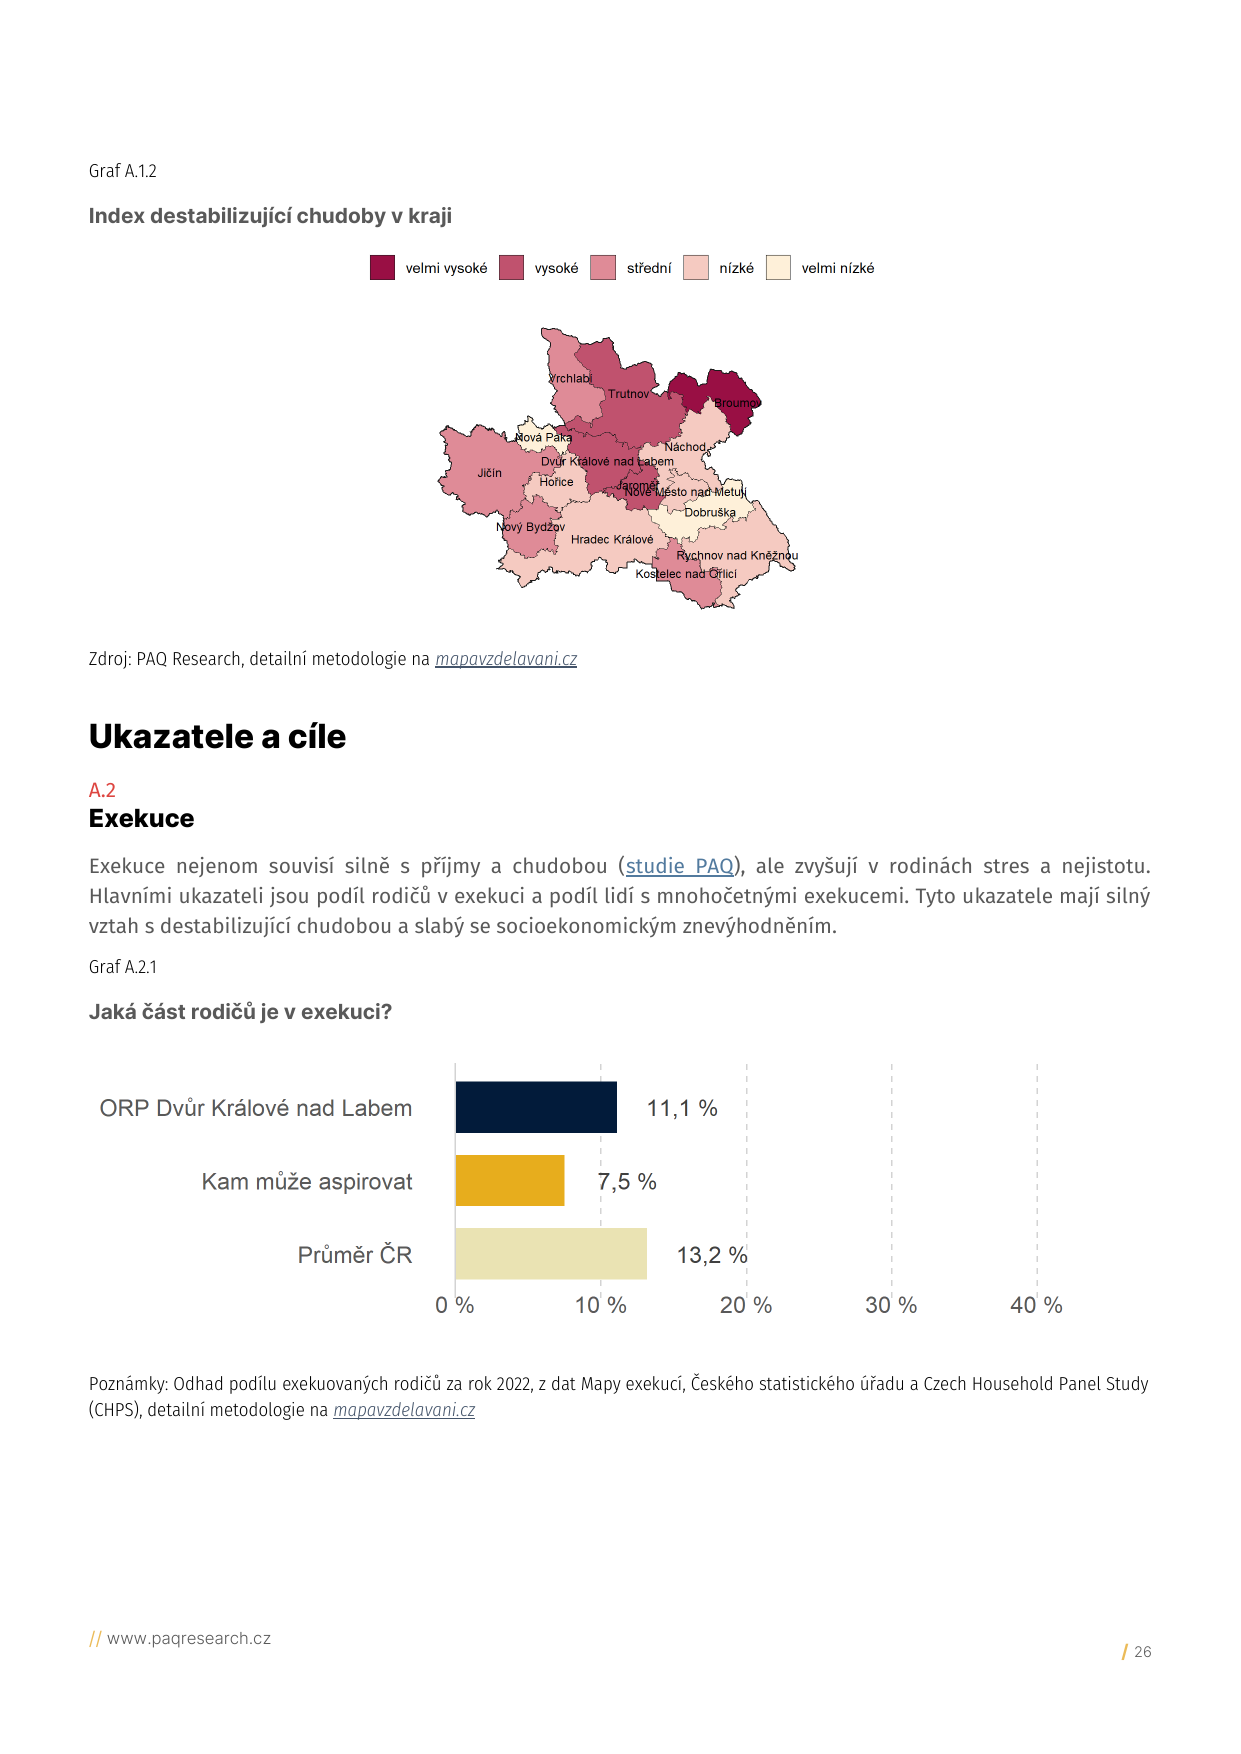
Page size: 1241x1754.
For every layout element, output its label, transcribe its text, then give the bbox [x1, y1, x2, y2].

text Graf A.1.2 [89, 160, 1152, 183]
text Exekuce nejenom souvisí silně s příjmy a chudobou (studie PAQ), ale zvyšují v rodinách stres a nejistotu. Hlavními ukazateli jsou podíl rodičů v exekuci a podíl lidí s mnohočetnými exekucemi. Tyto ukazatele mají silný vztah s destabilizující chudobou a slabý se socioekonomickým znevýhodněním. [89, 849, 1152, 939]
picture [88, 1024, 1139, 1356]
text Graf A.2.1 [89, 956, 1152, 978]
text Zdroj: PAQ Research, detailní metodologie na mapavzdelavani.cz [89, 647, 1152, 670]
text Jaká část rodičů je v exekuci? [89, 994, 1152, 1024]
text Index destabilizující chudoby v kraji [89, 198, 1152, 229]
text Poznámky: Odhad podílu exekuovaných rodičů za rok 2022, z dat Mapy exekucí, Českého statistického úřadu a Czech Household Panel Study (CHPS), detailní metodologie na mapavzdelavani.cz [89, 1373, 1152, 1421]
text A.2 [89, 773, 1152, 803]
subtitle Exekuce [89, 803, 1152, 833]
subtitle Ukazatele a cíle [89, 716, 1152, 756]
picture [88, 228, 1139, 631]
